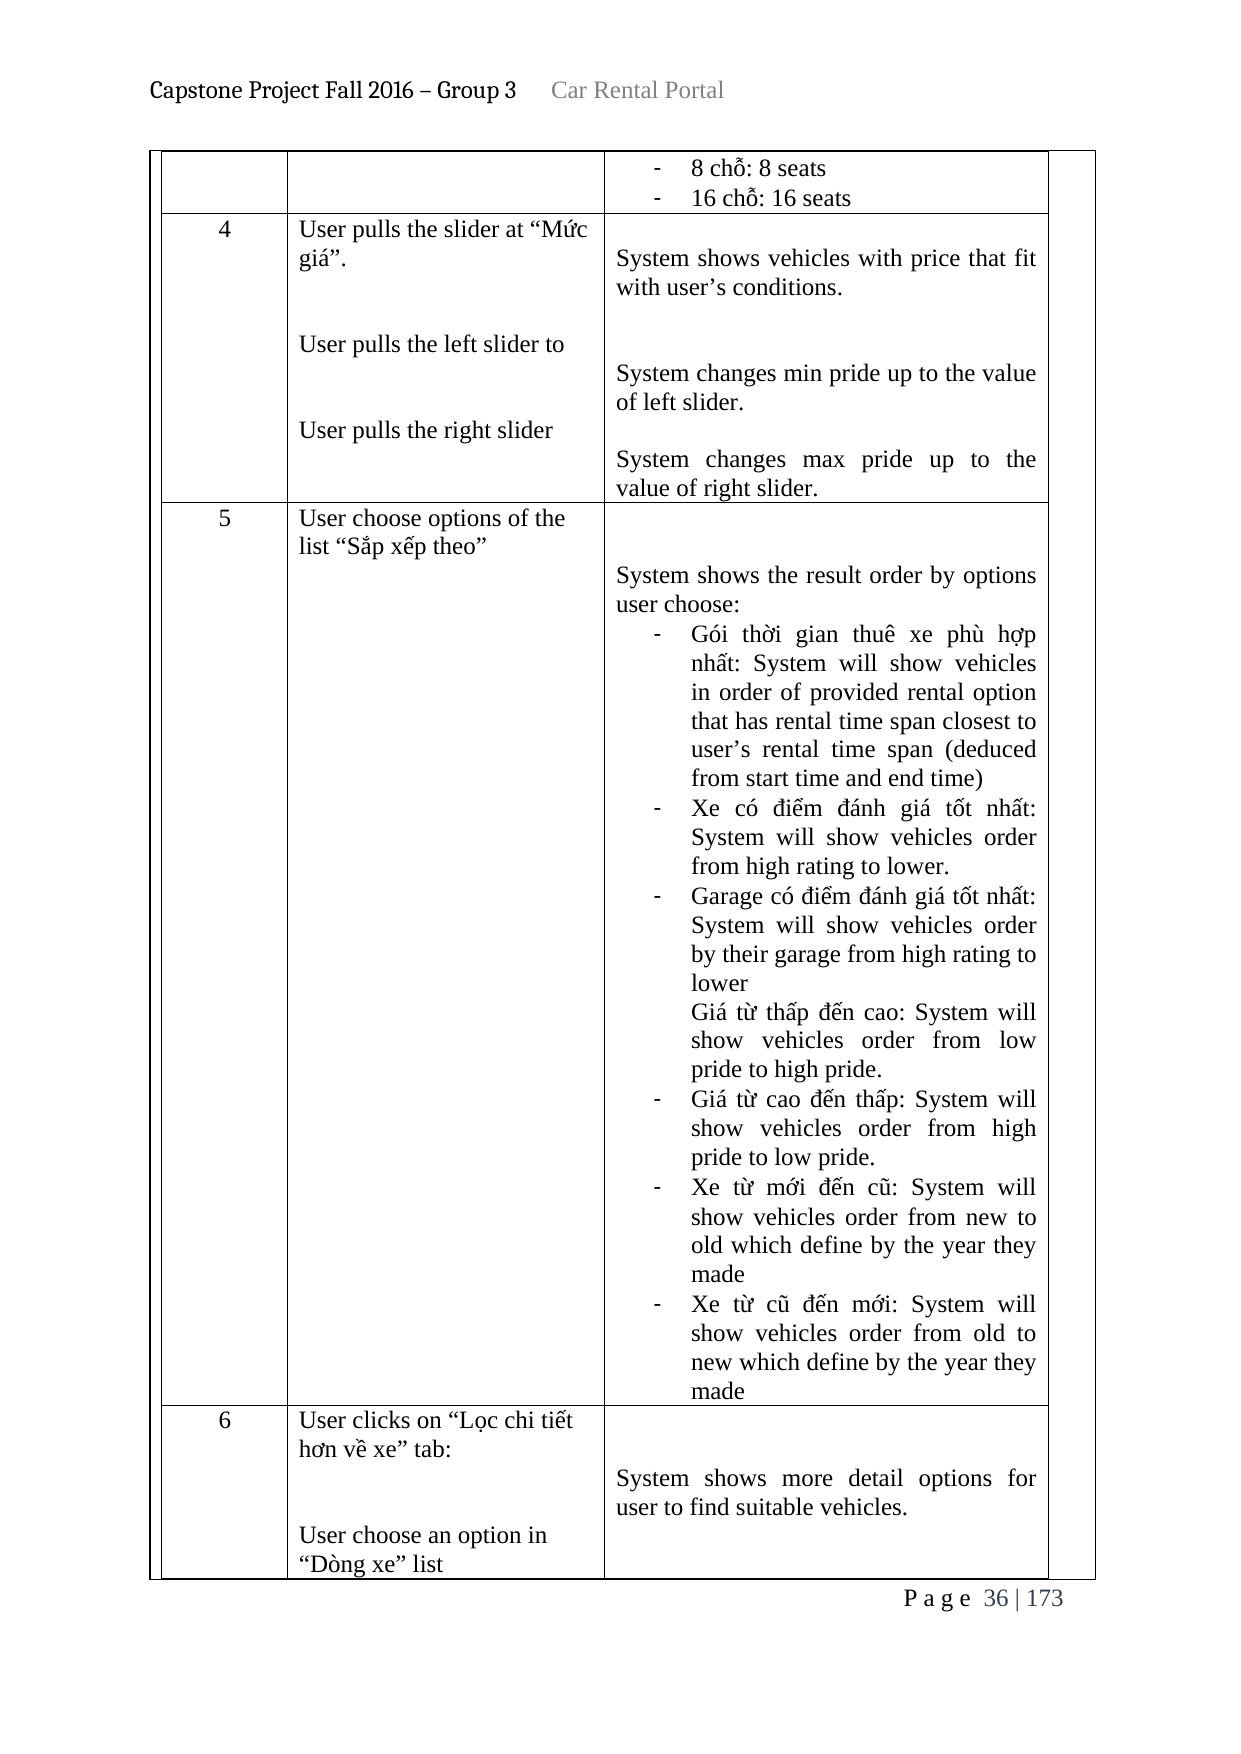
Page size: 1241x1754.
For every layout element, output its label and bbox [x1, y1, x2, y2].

table_cell [1049, 151, 1095, 1579]
table_cell [151, 151, 161, 1579]
